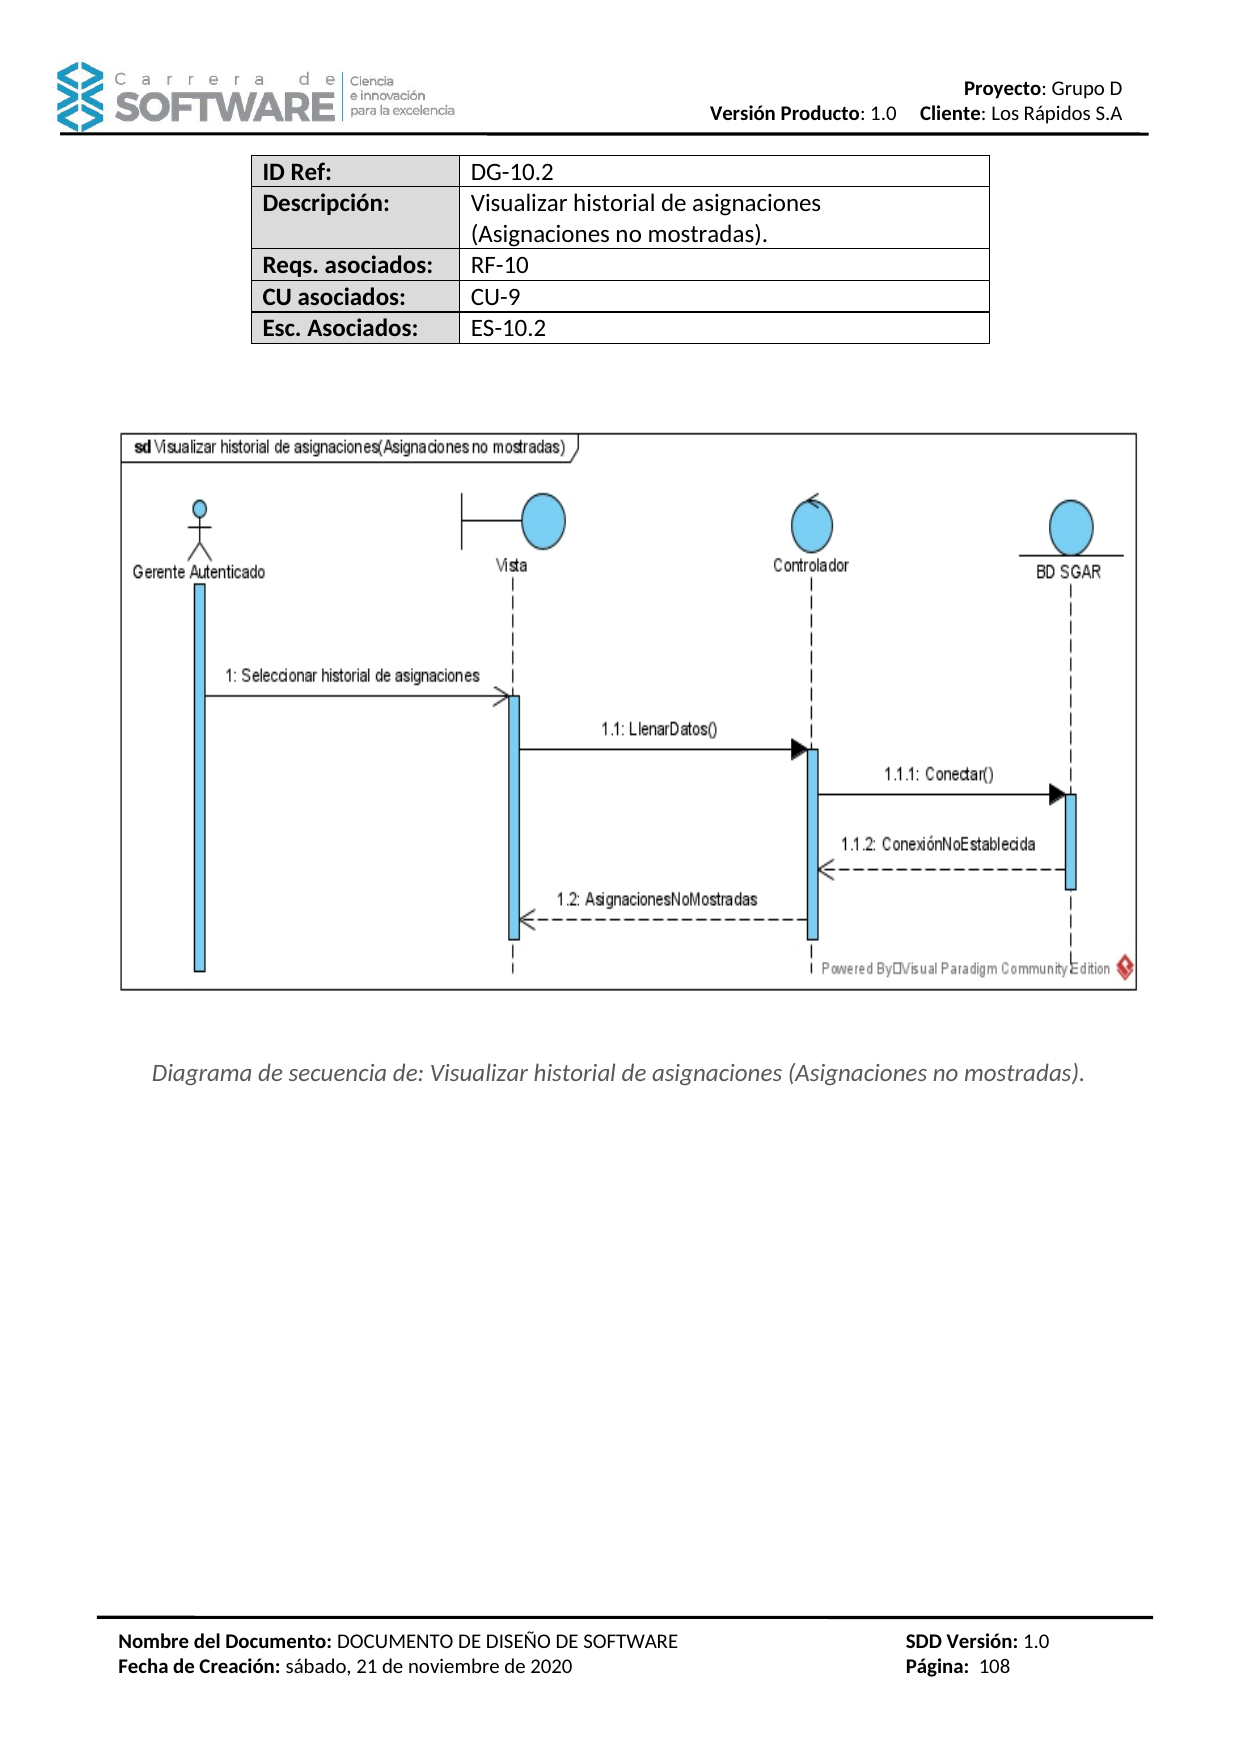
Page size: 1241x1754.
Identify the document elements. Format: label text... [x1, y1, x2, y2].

table_cell CU asociados: [252, 281, 459, 311]
table_header DG-10.2 [460, 156, 989, 186]
table_header ID Ref: [252, 156, 459, 186]
text Diagrama de secuencia de: Visualizar historial de asignaciones (Asignaciones no mostradas). [118, 1057, 1122, 1087]
table_cell Reqs. asociados: [252, 249, 459, 280]
table_cell ES-10.2 [460, 313, 989, 343]
table_cell Descripción: [252, 187, 459, 248]
picture [46, 46, 461, 154]
picture [118, 430, 1141, 996]
table_cell RF-10 [460, 249, 989, 280]
table_cell Visualizar historial de asignaciones (Asignaciones no mostradas). [460, 187, 989, 248]
table_cell CU-9 [460, 281, 989, 311]
table_cell Esc. Asociados: [252, 313, 459, 343]
